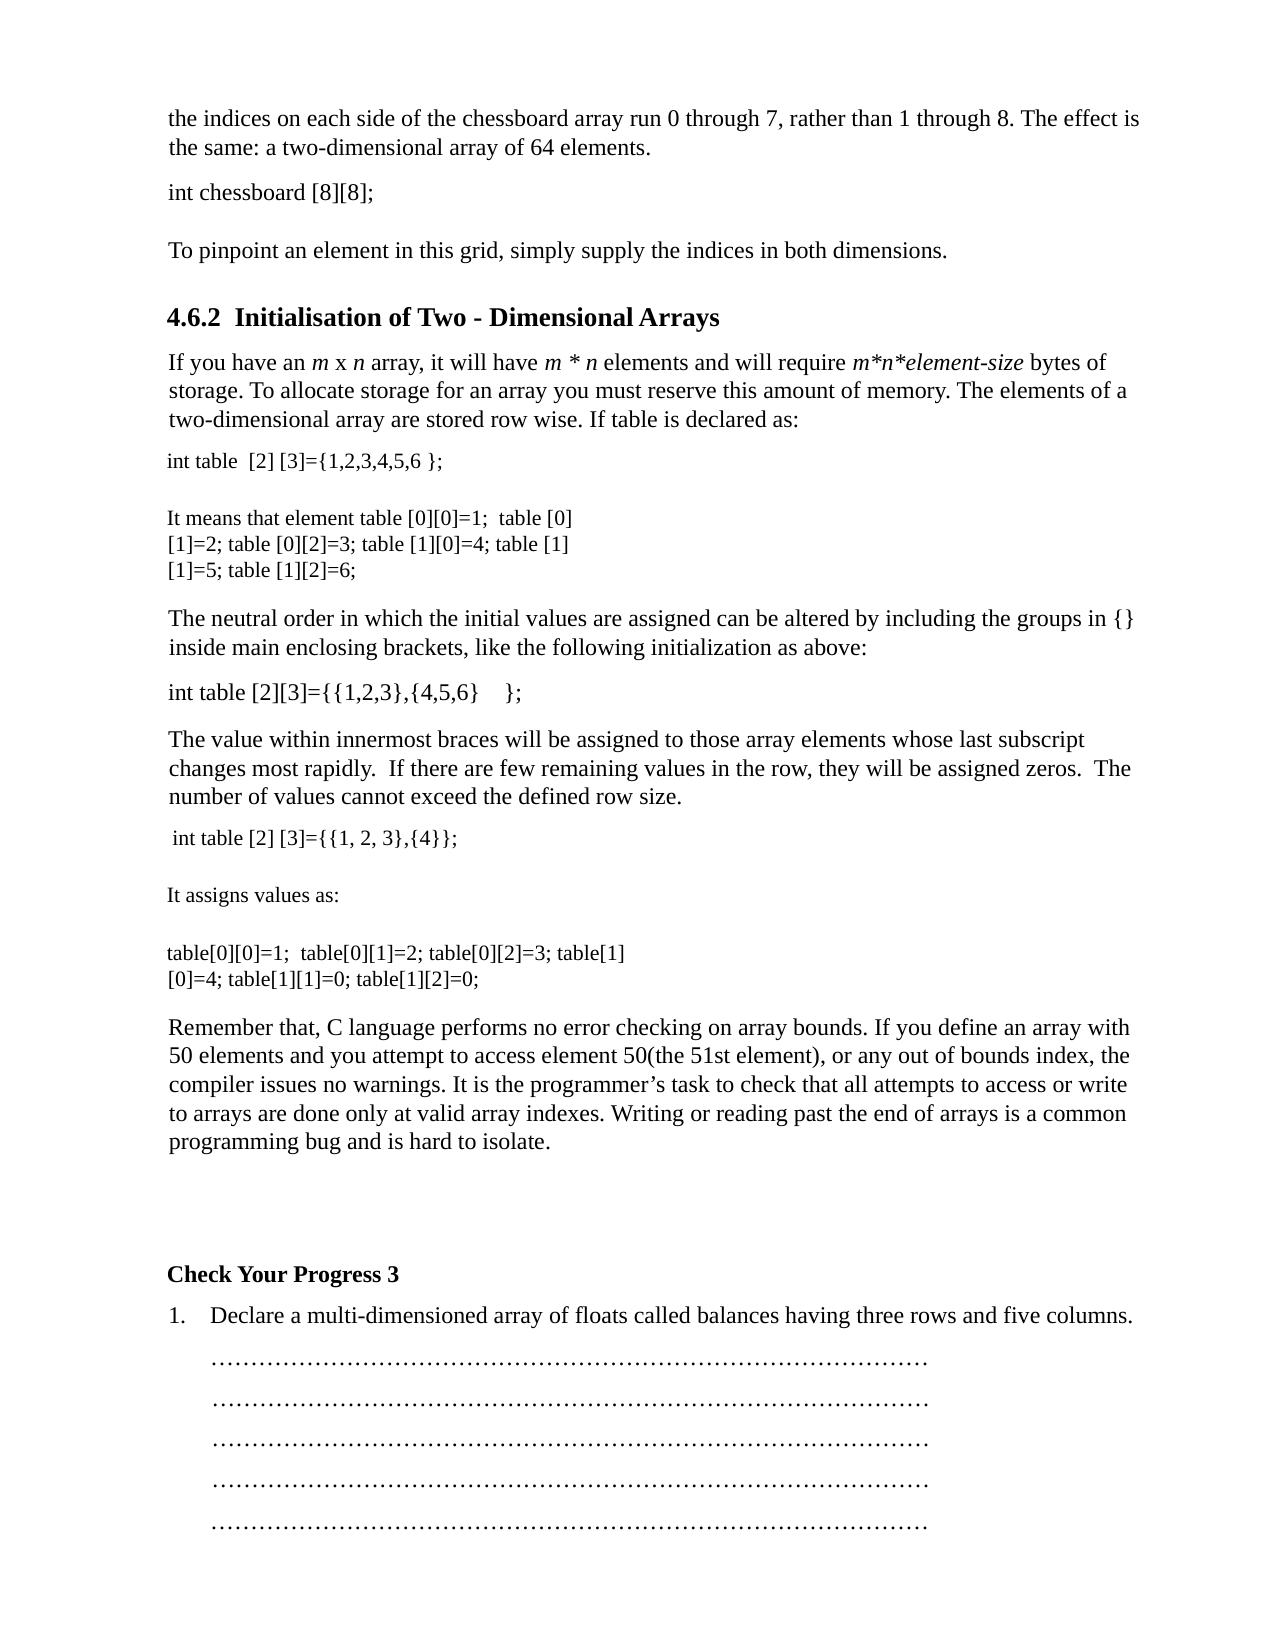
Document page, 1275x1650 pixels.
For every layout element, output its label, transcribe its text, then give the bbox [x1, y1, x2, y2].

text ……………………………………………………………………………… ……………………………………………………………………………… ……………………………………………………………………………… ……………………………………………………………………………… [210, 1343, 1144, 1493]
text int table [2] [3]={1,2,3,4,5,6 }; [167, 448, 1148, 473]
text the indices on each side of the chessboard array run 0 through 7, rather than 1 through 8. The effect is the same: a two-dimensional array of 64 elements. [168, 104, 1144, 160]
text To pinpoint an element in this grid, simply supply the indices in both dimensions. [168, 237, 1144, 264]
text If you have an m x n array, it will have m * n elements and will require m*n*element-size bytes of storage. To allocate storage for an array you must reserve this amount of memory. The elements of a two-dimensional array are stored row wise. If table is declared as: [168, 348, 1144, 433]
text It assigns values as: [167, 882, 1148, 908]
subtitle 4.6.2 Initialisation of Two - Dimensional Arrays [167, 301, 874, 332]
text It means that element table [0][0]=1; table [0][1]=2; table [0][2]=3; table [1][0]=4; table [1][1]=5; table [1][2]=6; [167, 505, 586, 582]
text Remember that, C language performs no error checking on array bounds. If you define an array with 50 elements and you attempt to access element 50(the 51st element), or any out of bounds index, the compiler issues no warnings. It is the programmer’s task to check that all attempts to access or write to arrays are done only at valid array indexes. Writing or reading past the end of arrays is a common programming bug and is hard to isolate. [168, 1013, 1144, 1155]
list Declare a multi-dimensioned array of floats called balances having three rows and five columns. [168, 1302, 1144, 1329]
text The neutral order in which the initial values are assigned can be altered by including the groups in {} inside main enclosing brackets, like the following initialization as above: [168, 604, 1144, 661]
text int table [2] [3]={{1, 2, 3},{4}}; [167, 825, 1148, 850]
text The value within innermost braces will be assigned to those array elements whose last subscript changes most rapidly. If there are few remaining values in the row, they will be assigned zeros. The number of values cannot exceed the defined row size. [168, 725, 1144, 810]
subtitle Check Your Progress 3 [167, 1260, 874, 1287]
text table[0][0]=1; table[0][1]=2; table[0][2]=3; table[1][0]=4; table[1][1]=0; table[1][2]=0; [167, 940, 648, 991]
text ……………………………………………………………………………… [210, 1507, 1144, 1535]
text int table [2][3]={{1,2,3},{4,5,6} }; [168, 678, 1144, 705]
text int chessboard [8][8]; [168, 178, 1144, 205]
